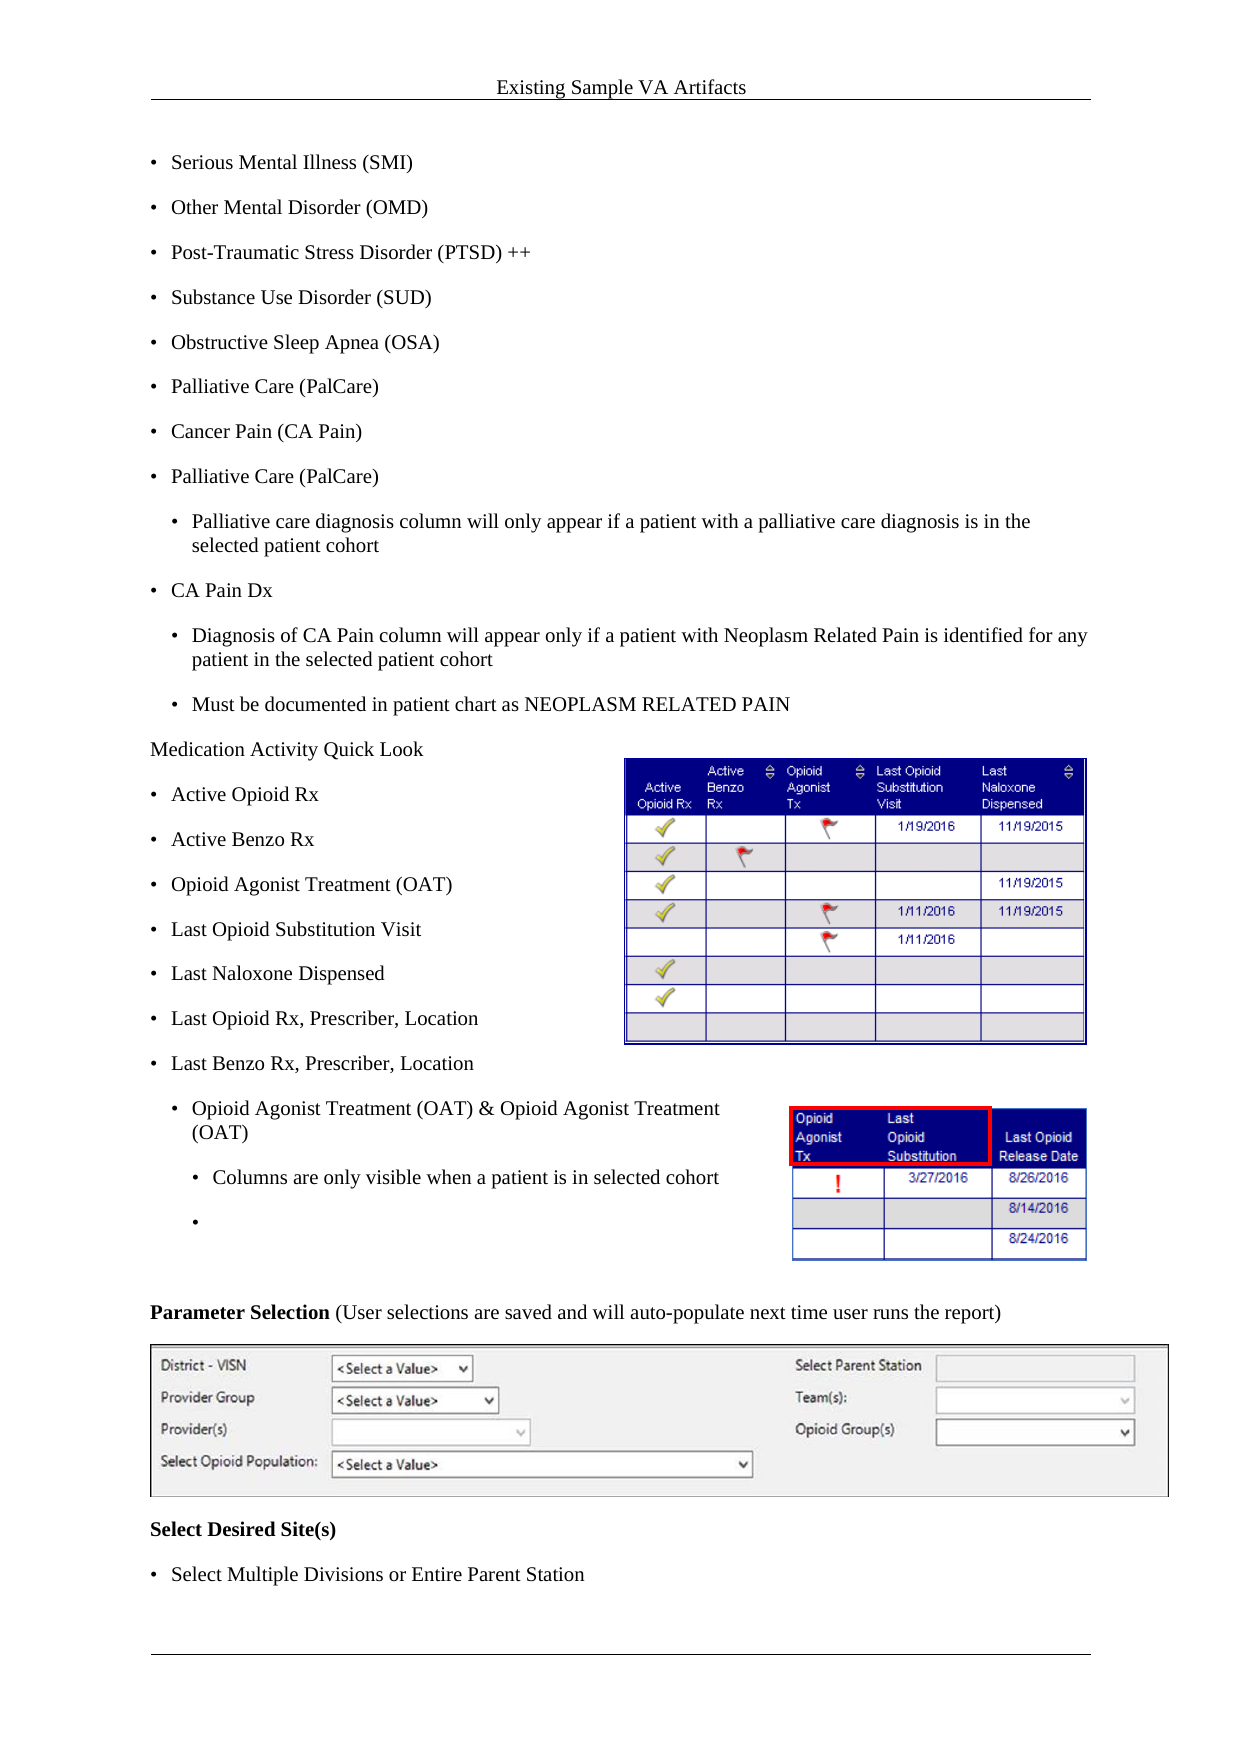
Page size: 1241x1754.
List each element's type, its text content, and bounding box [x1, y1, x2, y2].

picture [150, 1344, 1168, 1497]
list Palliative Care (PalCare) [150, 464, 1090, 488]
list Active Benzo Rx [150, 827, 624, 851]
list Cancer Pain (CA Pain) [150, 419, 1090, 443]
list Palliative Care (PalCare) [150, 374, 1090, 398]
list CA Pain Dx [150, 578, 1090, 602]
list Post-Traumatic Stress Disorder (PTSD) ++ [150, 240, 1090, 264]
list Opioid Agonist Treatment (OAT) [150, 872, 624, 896]
list Last Benzo Rx, Prescriber, Location [150, 1051, 1090, 1075]
list Last Naloxone Dispensed [150, 961, 624, 985]
picture [793, 1110, 988, 1162]
list Last Opioid Substitution Visit [150, 916, 624, 941]
text Medication Activity Quick Look [150, 737, 1090, 761]
list Select Multiple Divisions or Entire Parent Station [150, 1562, 1090, 1586]
text Parameter Selection (User selections are saved and will auto-populate next time user runs the report) [150, 1300, 1090, 1324]
text Select Desired Site(s) [150, 1517, 1090, 1541]
list Serious Mental Illness (SMI) [150, 150, 1090, 174]
list Obstructive Sleep Apnea (OSA) [150, 329, 1090, 354]
list Active Opioid Rx [150, 782, 624, 806]
list Last Opioid Rx, Prescriber, Location [150, 1006, 624, 1030]
list Other Mental Disorder (OMD) [150, 195, 1090, 219]
list Diagnosis of CA Pain column will appear only if a patient with Neoplasm Related Pain is identified for any patient in the selected patient cohort [171, 623, 1090, 671]
list Opioid Agonist Treatment (OAT) & Opioid Agonist Treatment (OAT) [171, 1096, 1090, 1144]
picture [625, 759, 1085, 1043]
list Columns are only visible when a patient is in selected cohort [192, 1165, 792, 1189]
list Substance Use Disorder (SUD) [150, 285, 1090, 309]
list Palliative care diagnosis column will only appear if a patient with a palliative care diagnosis is in the selected patient cohort [171, 509, 1090, 557]
picture [793, 1109, 1086, 1260]
list Must be documented in patient chart as NEOPLASM RELATED PAIN [171, 692, 1090, 716]
